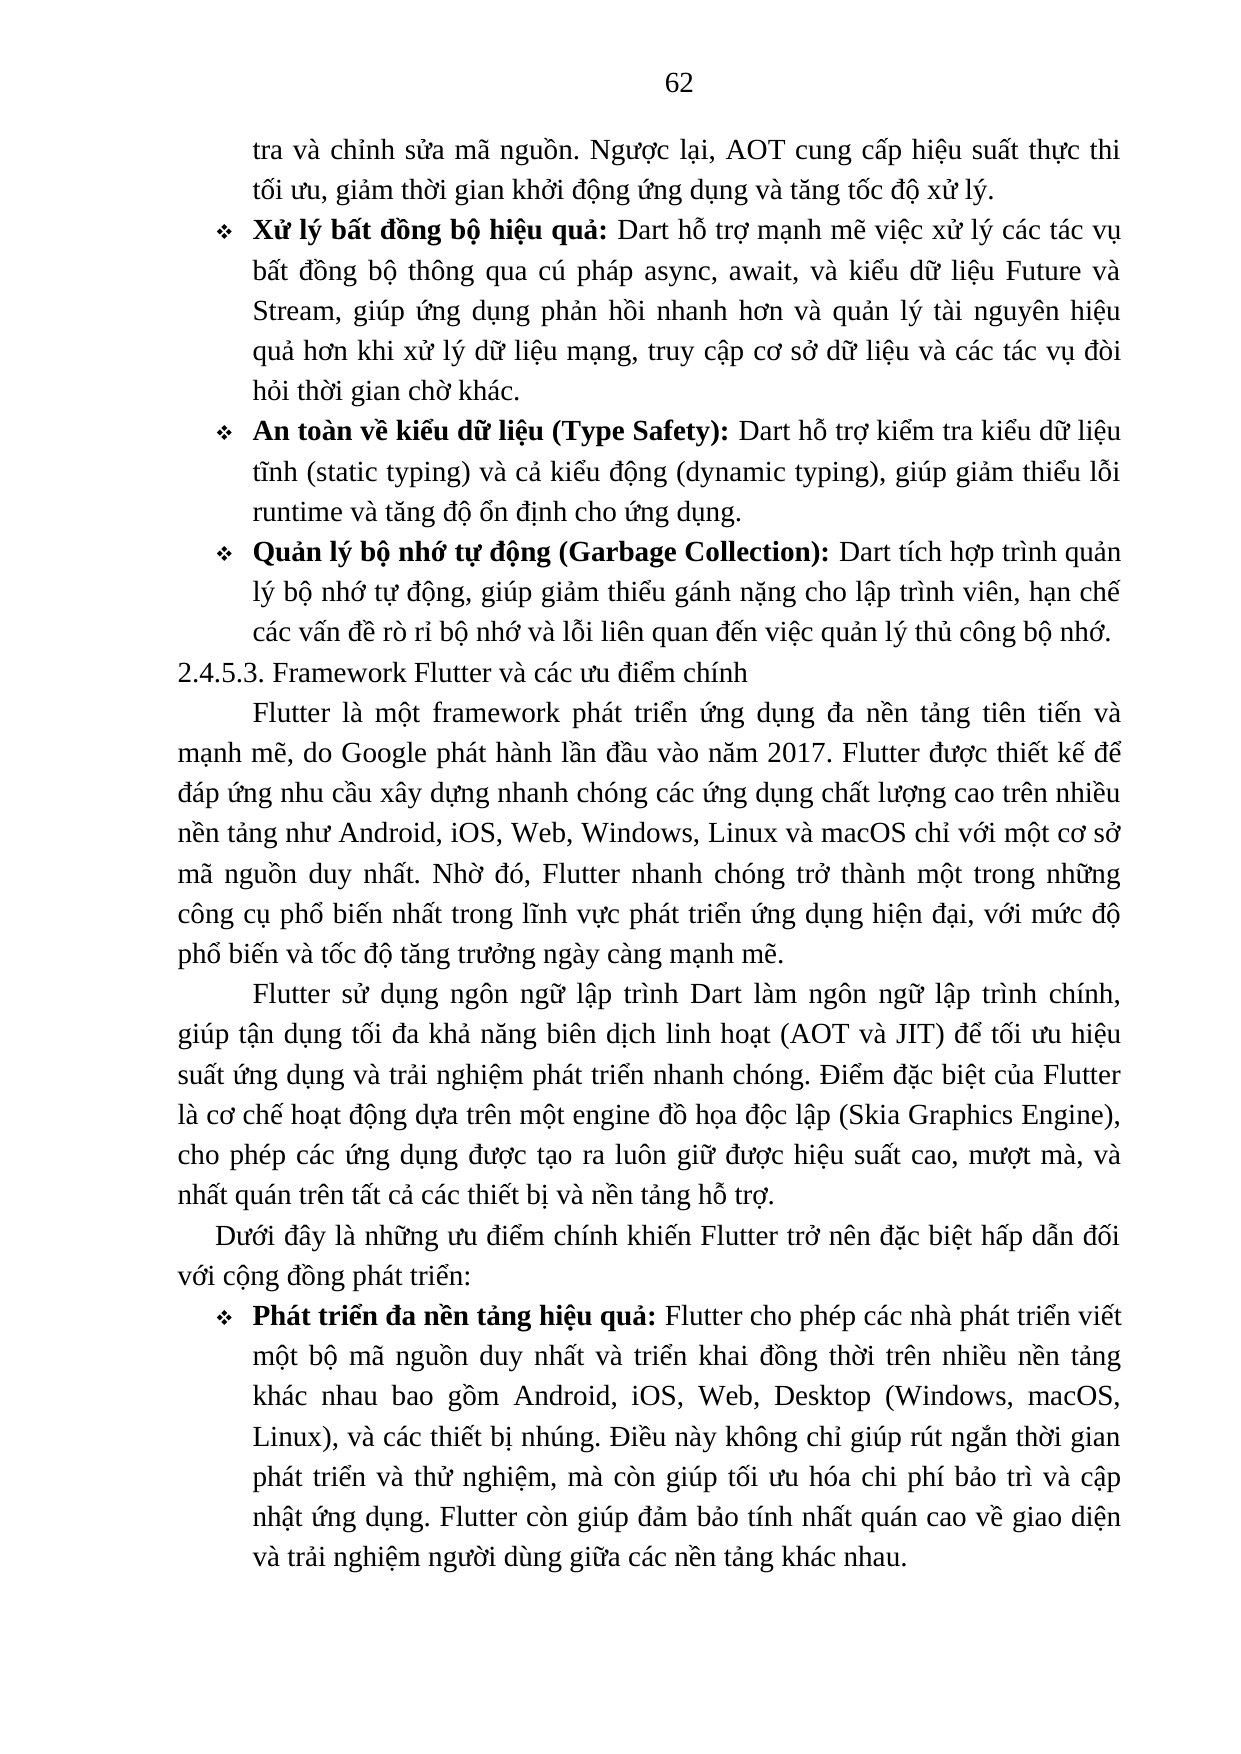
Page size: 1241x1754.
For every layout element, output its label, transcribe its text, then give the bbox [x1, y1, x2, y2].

list Quản lý bộ nhớ tự động (Garbage Collection): Dart tích hợp trình quản lý bộ nhớ tự động, giúp giảm thiểu gánh nặng cho lập trình viên, hạn chế các vấn đề rò rỉ bộ nhớ và lỗi liên quan đến việc quản lý thủ công bộ nhớ. [215, 534, 1122, 648]
subtitle 2.4.5.3. Framework Flutter và các ưu điểm chính [177, 655, 1122, 688]
text Flutter là một framework phát triển ứng dụng đa nền tảng tiên tiến và mạnh mẽ, do Google phát hành lần đầu vào năm 2017. Flutter được thiết kế để đáp ứng nhu cầu xây dựng nhanh chóng các ứng dụng chất lượng cao trên nhiều nền tảng như Android, iOS, Web, Windows, Linux và macOS chỉ với một cơ sở mã nguồn duy nhất. Nhờ đó, Flutter nhanh chóng trở thành một trong những công cụ phổ biến nhất trong lĩnh vực phát triển ứng dụng hiện đại, với mức độ phổ biến và tốc độ tăng trưởng ngày càng mạnh mẽ. [177, 695, 1122, 970]
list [215, 132, 1122, 206]
text Dưới đây là những ưu điểm chính khiến Flutter trở nên đặc biệt hấp dẫn đối với cộng đồng phát triển: [177, 1218, 1122, 1291]
text Flutter sử dụng ngôn ngữ lập trình Dart làm ngôn ngữ lập trình chính, giúp tận dụng tối đa khả năng biên dịch linh hoạt (AOT và JIT) để tối ưu hiệu suất ứng dụng và trải nghiệm phát triển nhanh chóng. Điểm đặc biệt của Flutter là cơ chế hoạt động dựa trên một engine đồ họa độc lập (Skia Graphics Engine), cho phép các ứng dụng được tạo ra luôn giữ được hiệu suất cao, mượt mà, và nhất quán trên tất cả các thiết bị và nền tảng hỗ trợ. [177, 976, 1122, 1211]
list Phát triển đa nền tảng hiệu quả: Flutter cho phép các nhà phát triển viết một bộ mã nguồn duy nhất và triển khai đồng thời trên nhiều nền tảng khác nhau bao gồm Android, iOS, Web, Desktop (Windows, macOS, Linux), và các thiết bị nhúng. Điều này không chỉ giúp rút ngắn thời gian phát triển và thử nghiệm, mà còn giúp tối ưu hóa chi phí bảo trì và cập nhật ứng dụng. Flutter còn giúp đảm bảo tính nhất quán cao về giao diện và trải nghiệm người dùng giữa các nền tảng khác nhau. [215, 1298, 1122, 1573]
list Xử lý bất đồng bộ hiệu quả: Dart hỗ trợ mạnh mẽ việc xử lý các tác vụ bất đồng bộ thông qua cú pháp async, await, và kiểu dữ liệu Future và Stream, giúp ứng dụng phản hồi nhanh hơn và quản lý tài nguyên hiệu quả hơn khi xử lý dữ liệu mạng, truy cập cơ sở dữ liệu và các tác vụ đòi hỏi thời gian chờ khác. [215, 212, 1122, 407]
list An toàn về kiểu dữ liệu (Type Safety): Dart hỗ trợ kiểm tra kiểu dữ liệu tĩnh (static typing) và cả kiểu động (dynamic typing), giúp giảm thiểu lỗi runtime và tăng độ ổn định cho ứng dụng. [215, 413, 1122, 527]
